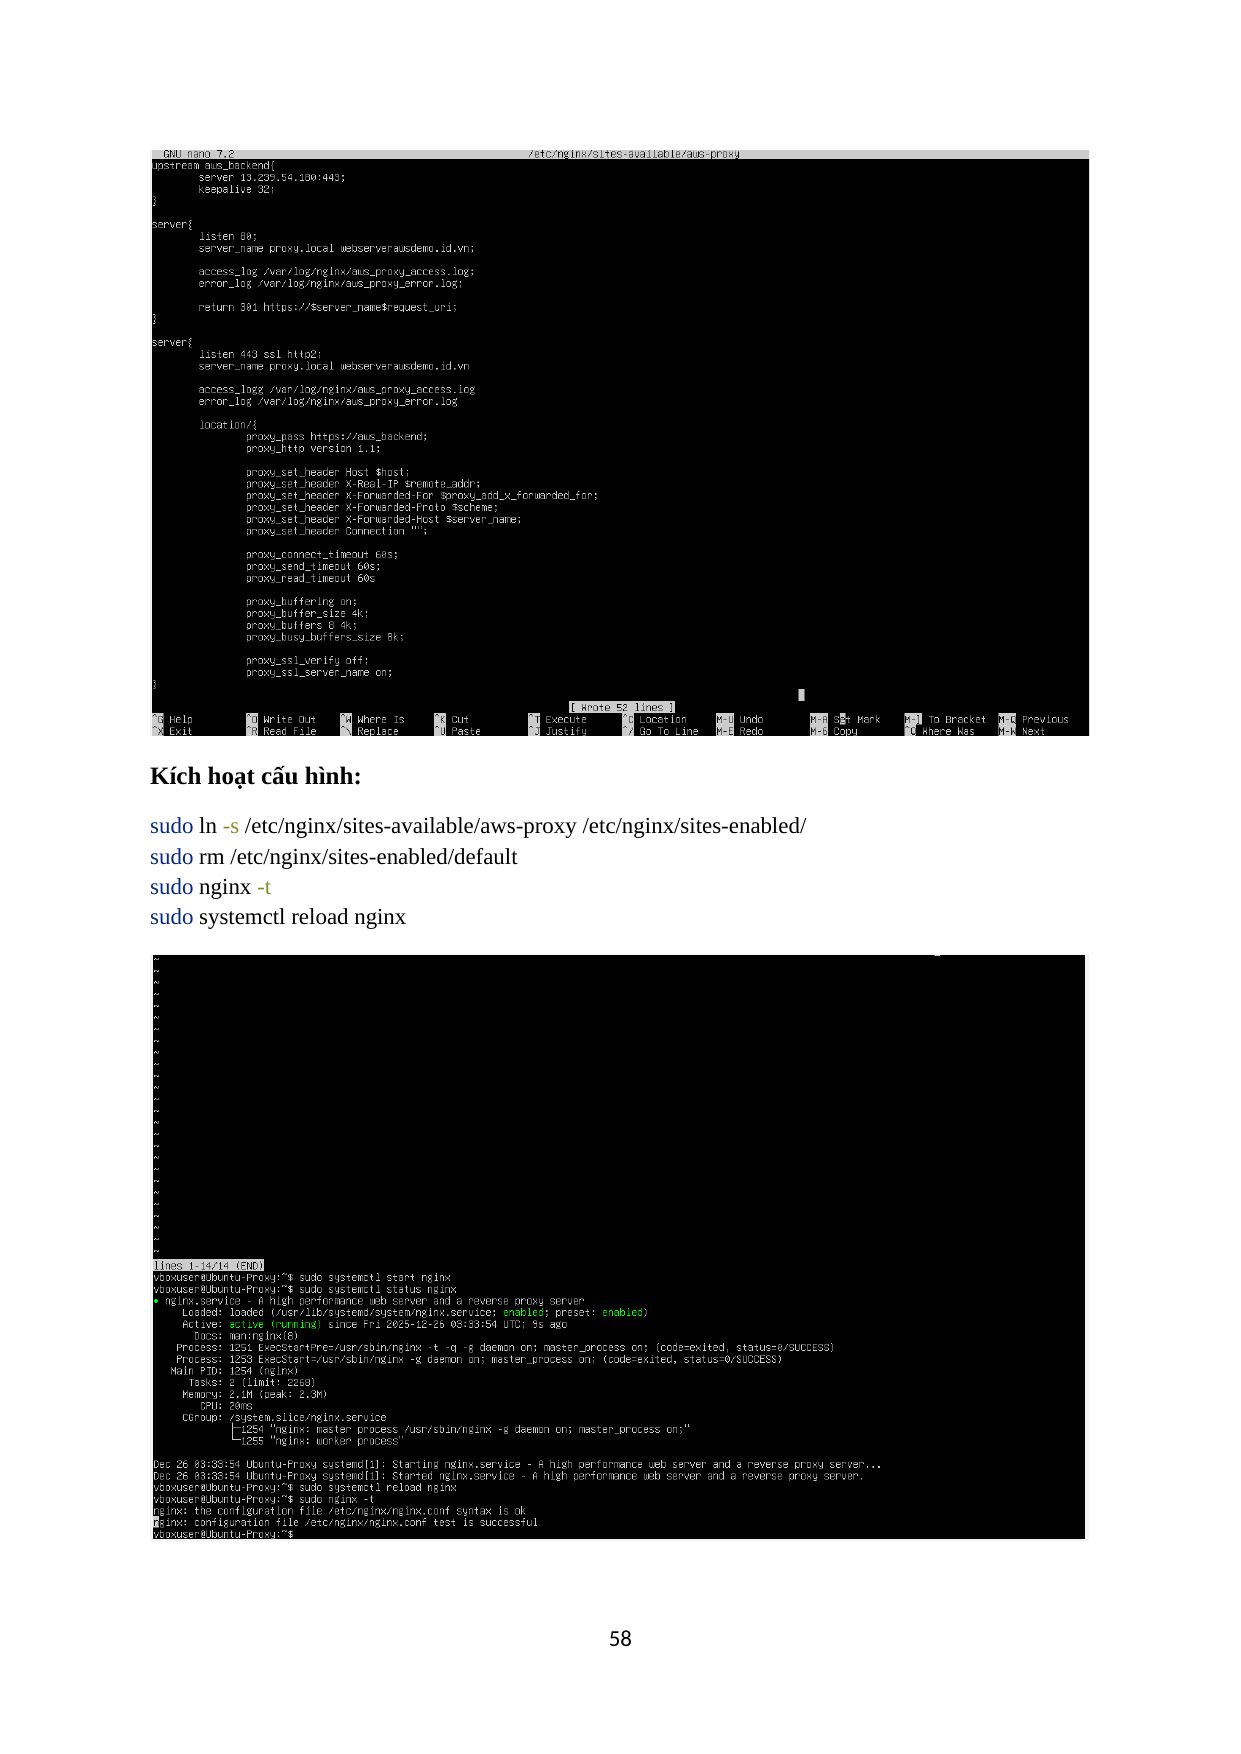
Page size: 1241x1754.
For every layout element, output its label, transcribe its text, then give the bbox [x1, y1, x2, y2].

text sudo ln -s /etc/nginx/sites-available/aws-proxy /etc/nginx/sites-enabled/ sudo rm /etc/nginx/sites-enabled/default sudo nginx -t sudo systemctl reload nginx [150, 813, 1090, 929]
picture [150, 954, 1090, 1541]
picture [150, 150, 1090, 736]
text Kích hoạt cấu hình: [150, 761, 1090, 789]
